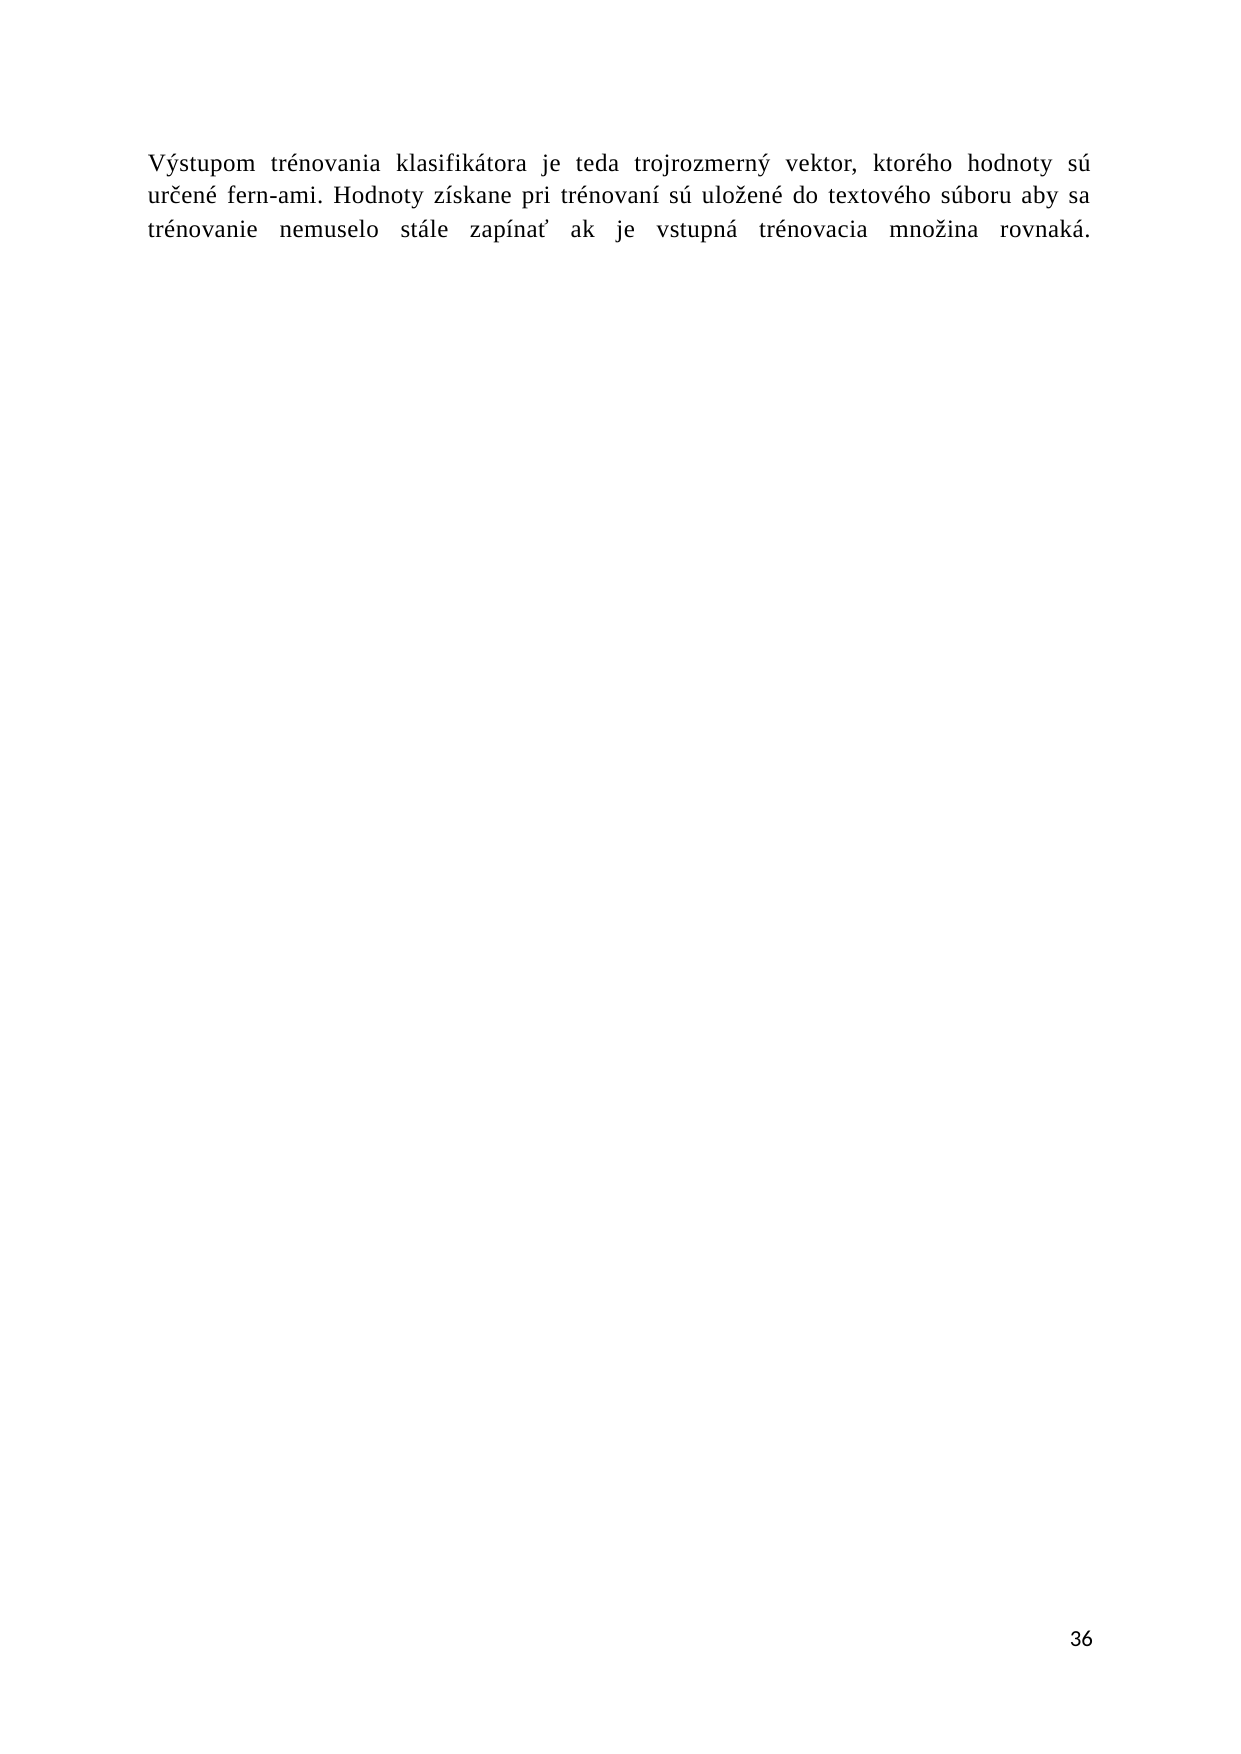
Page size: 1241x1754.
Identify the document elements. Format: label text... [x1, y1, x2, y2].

text Výstupom trénovania klasifikátora je teda trojrozmerný vektor, ktorého hodnoty sú určené fern-ami. Hodnoty získane pri trénovaní sú uložené do textového súboru aby sa trénovanie nemuselo stále zapínať ak je vstupná trénovacia množina rovnaká. Nasledujúci diagram znázorňuje inicializáciu a tréning: [148, 148, 1093, 242]
